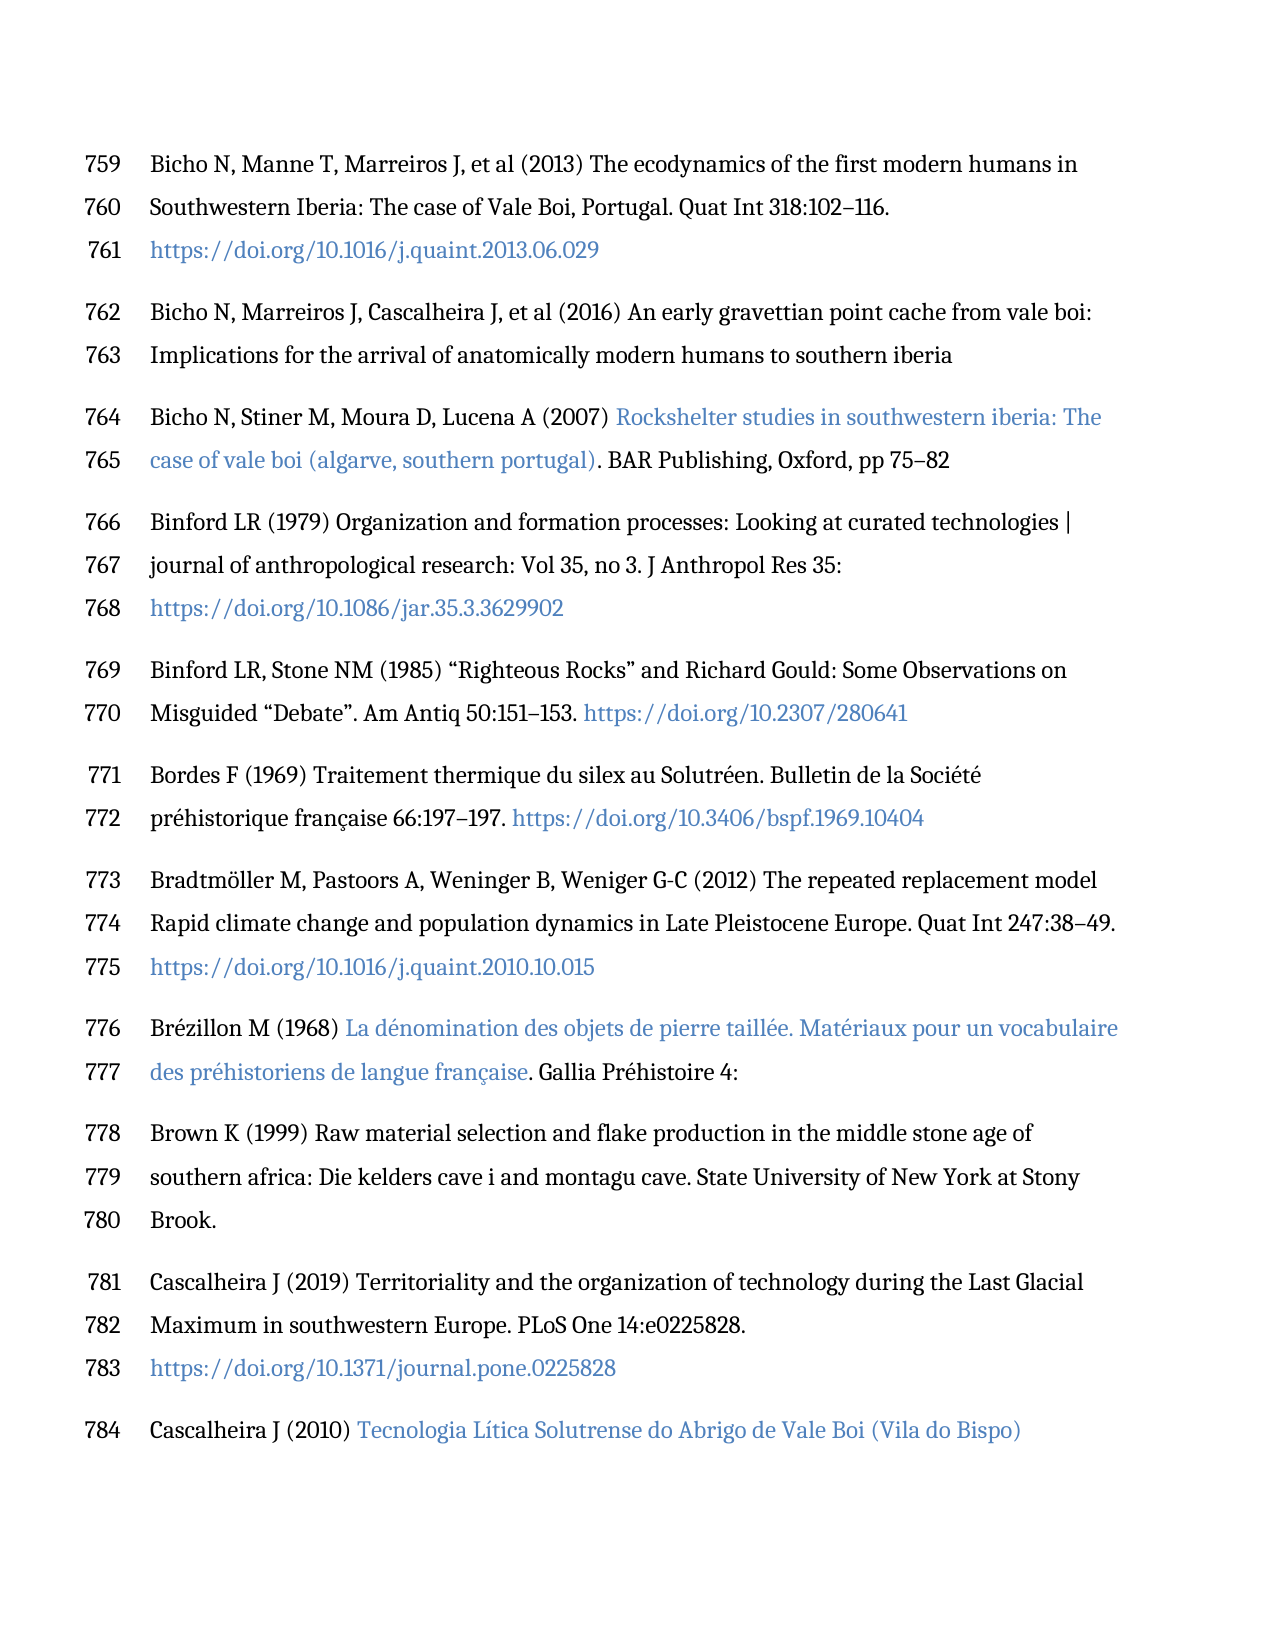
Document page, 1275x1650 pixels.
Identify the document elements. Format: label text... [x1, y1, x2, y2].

text Bicho N, Manne T, Marreiros J, et al (2013) The ecodynamics of the first modern humans in Southwestern Iberia: The case of Vale Boi, Portugal. Quat Int 318:102–116. https://doi.org/10.1016/j.quaint.2013.06.029 [150, 150, 1125, 265]
text Binford LR (1979) Organization and formation processes: Looking at curated technologies | journal of anthropological research: Vol 35, no 3. J Anthropol Res 35: https://doi.org/10.1086/jar.35.3.3629902 [150, 508, 1125, 623]
text Bordes F (1969) Traitement thermique du silex au Solutréen. Bulletin de la Société préhistorique française 66:197–197. https://doi.org/10.3406/bspf.1969.10404 [150, 761, 1125, 833]
text Bicho N, Marreiros J, Cascalheira J, et al (2016) An early gravettian point cache from vale boi: Implications for the arrival of anatomically modern humans to southern iberia [150, 298, 1125, 370]
text Cascalheira J (2019) Territoriality and the organization of technology during the Last Glacial Maximum in southwestern Europe. PLoS One 14:e0225828. https://doi.org/10.1371/journal.pone.0225828 [150, 1267, 1125, 1382]
text Bicho N, Stiner M, Moura D, Lucena A (2007) Rockshelter studies in southwestern iberia: The case of vale boi (algarve, southern portugal). BAR Publishing, Oxford, pp 75–82 [150, 403, 1125, 475]
text Brézillon M (1968) La dénomination des objets de pierre taillée. Matériaux pour un vocabulaire des préhistoriens de langue française. Gallia Préhistoire 4: [150, 1014, 1125, 1086]
text Cascalheira J (2010) Tecnologia Lítica Solutrense do Abrigo de Vale Boi (Vila do Bispo) [150, 1416, 1125, 1444]
text Binford LR, Stone NM (1985) “Righteous Rocks” and Richard Gould: Some Observations on Misguided “Debate”. Am Antiq 50:151–153. https://doi.org/10.2307/280641 [150, 656, 1125, 728]
text Bradtmöller M, Pastoors A, Weninger B, Weniger G-C (2012) The repeated replacement model Rapid climate change and population dynamics in Late Pleistocene Europe. Quat Int 247:38–49. https://doi.org/10.1016/j.quaint.2010.10.015 [150, 866, 1125, 981]
text Brown K (1999) Raw material selection and flake production in the middle stone age of southern africa: Die kelders cave i and montagu cave. State University of New York at Stony Brook. [150, 1119, 1125, 1234]
